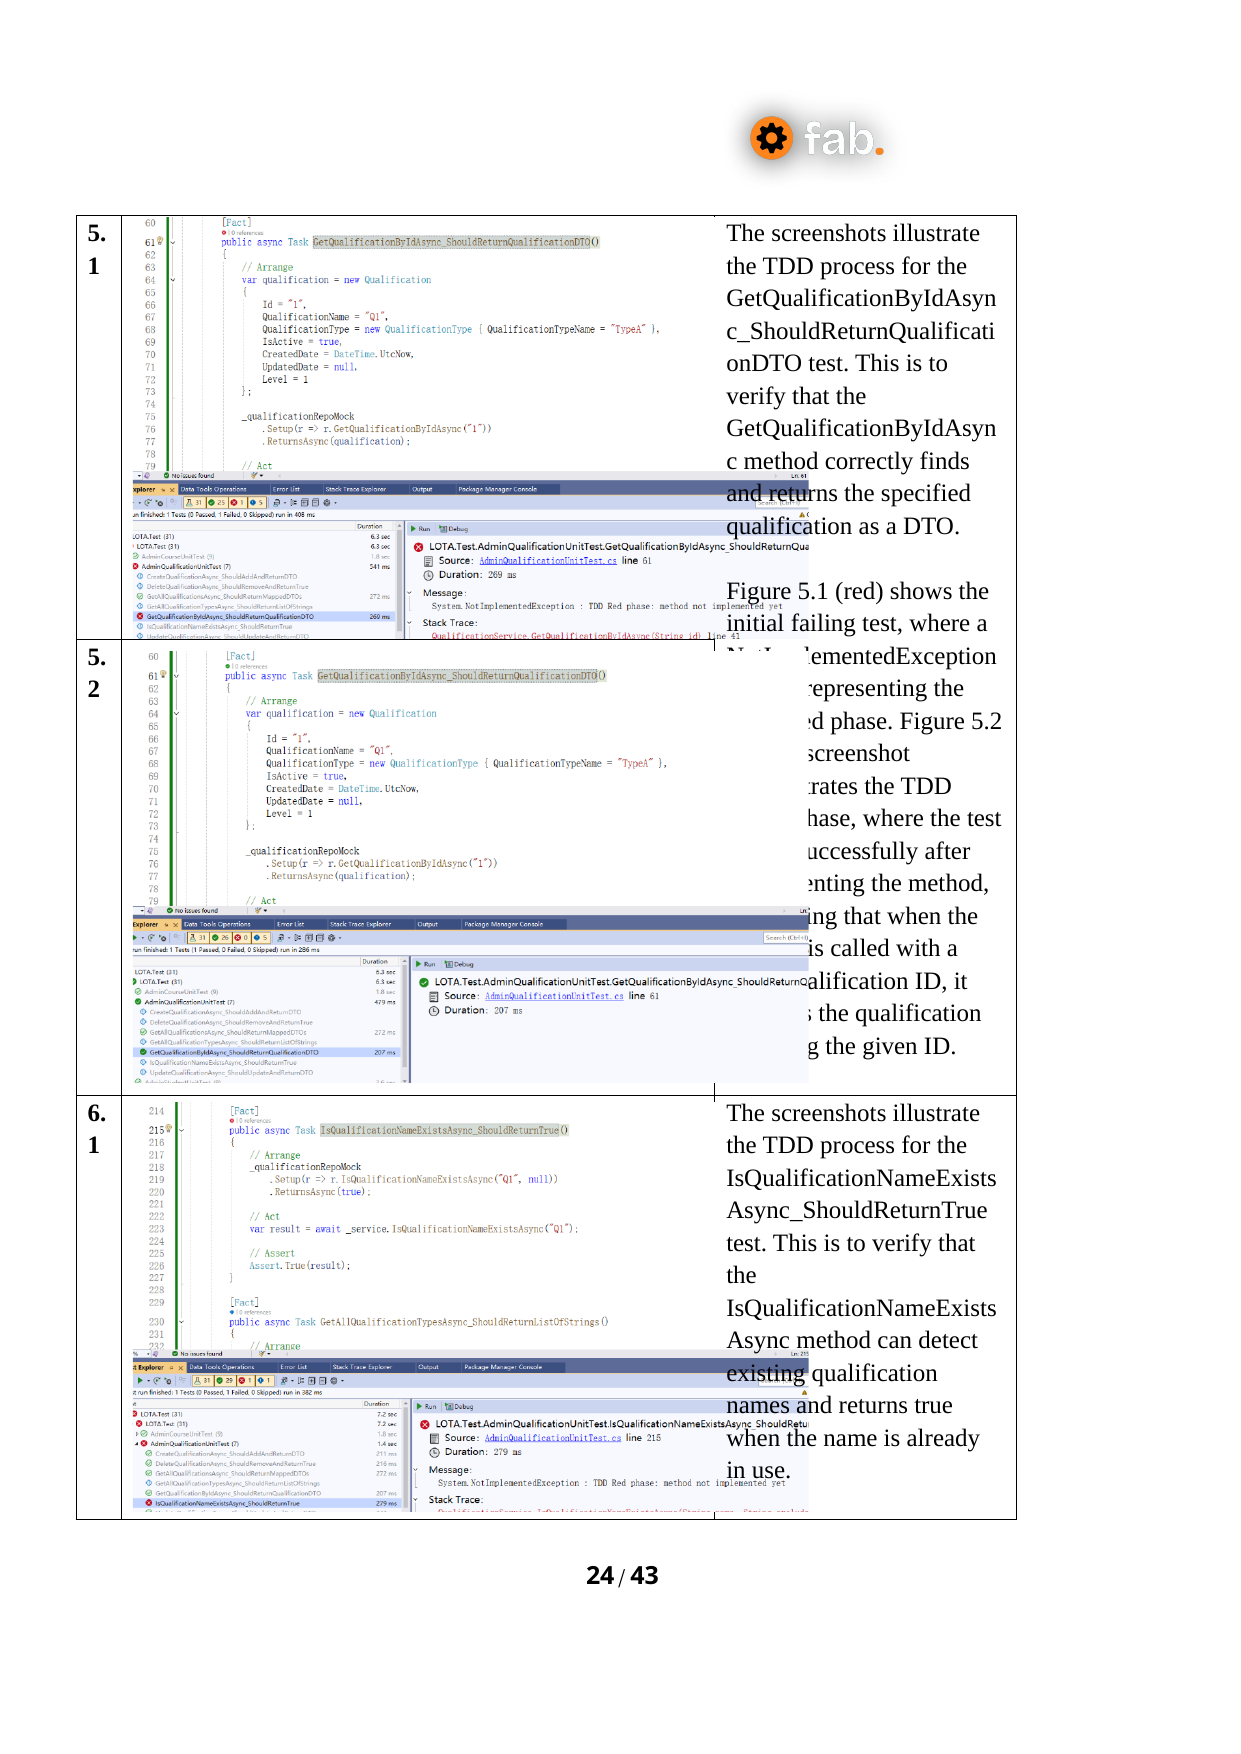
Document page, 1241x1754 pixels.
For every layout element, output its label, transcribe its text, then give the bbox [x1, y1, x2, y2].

picture [749, 116, 885, 160]
picture [132, 217, 809, 639]
picture [800, 1138, 809, 1152]
table_cell [122, 1096, 714, 1518]
table_cell The screenshots illustrate the TDD process for the GetQualificationByIdAsync_ShouldReturnQualificationDTO test. This is to verify that the GetQualificationByIdAsync method correctly finds and returns the specified qualification as a DTO. Figure 5.1 (red) shows the initial failing test, where a NotImplementedException occurs, representing the TDD Red phase. Figure 5.2 (green) screenshot demonstrates the TDD Green phase, where the test passes successfully after implementing the method, confirming that when the method is called with a valid qualification ID, it retrieves the qualification matching the given ID. [715, 216, 1016, 1095]
table_cell [122, 640, 714, 1095]
table_cell [122, 216, 714, 639]
table_cell 5.1 [77, 216, 121, 639]
picture [132, 651, 809, 1083]
table_cell 5.2 [77, 640, 121, 1095]
picture [132, 1102, 809, 1512]
picture [800, 259, 809, 273]
table_cell 6.1 [77, 1096, 121, 1518]
